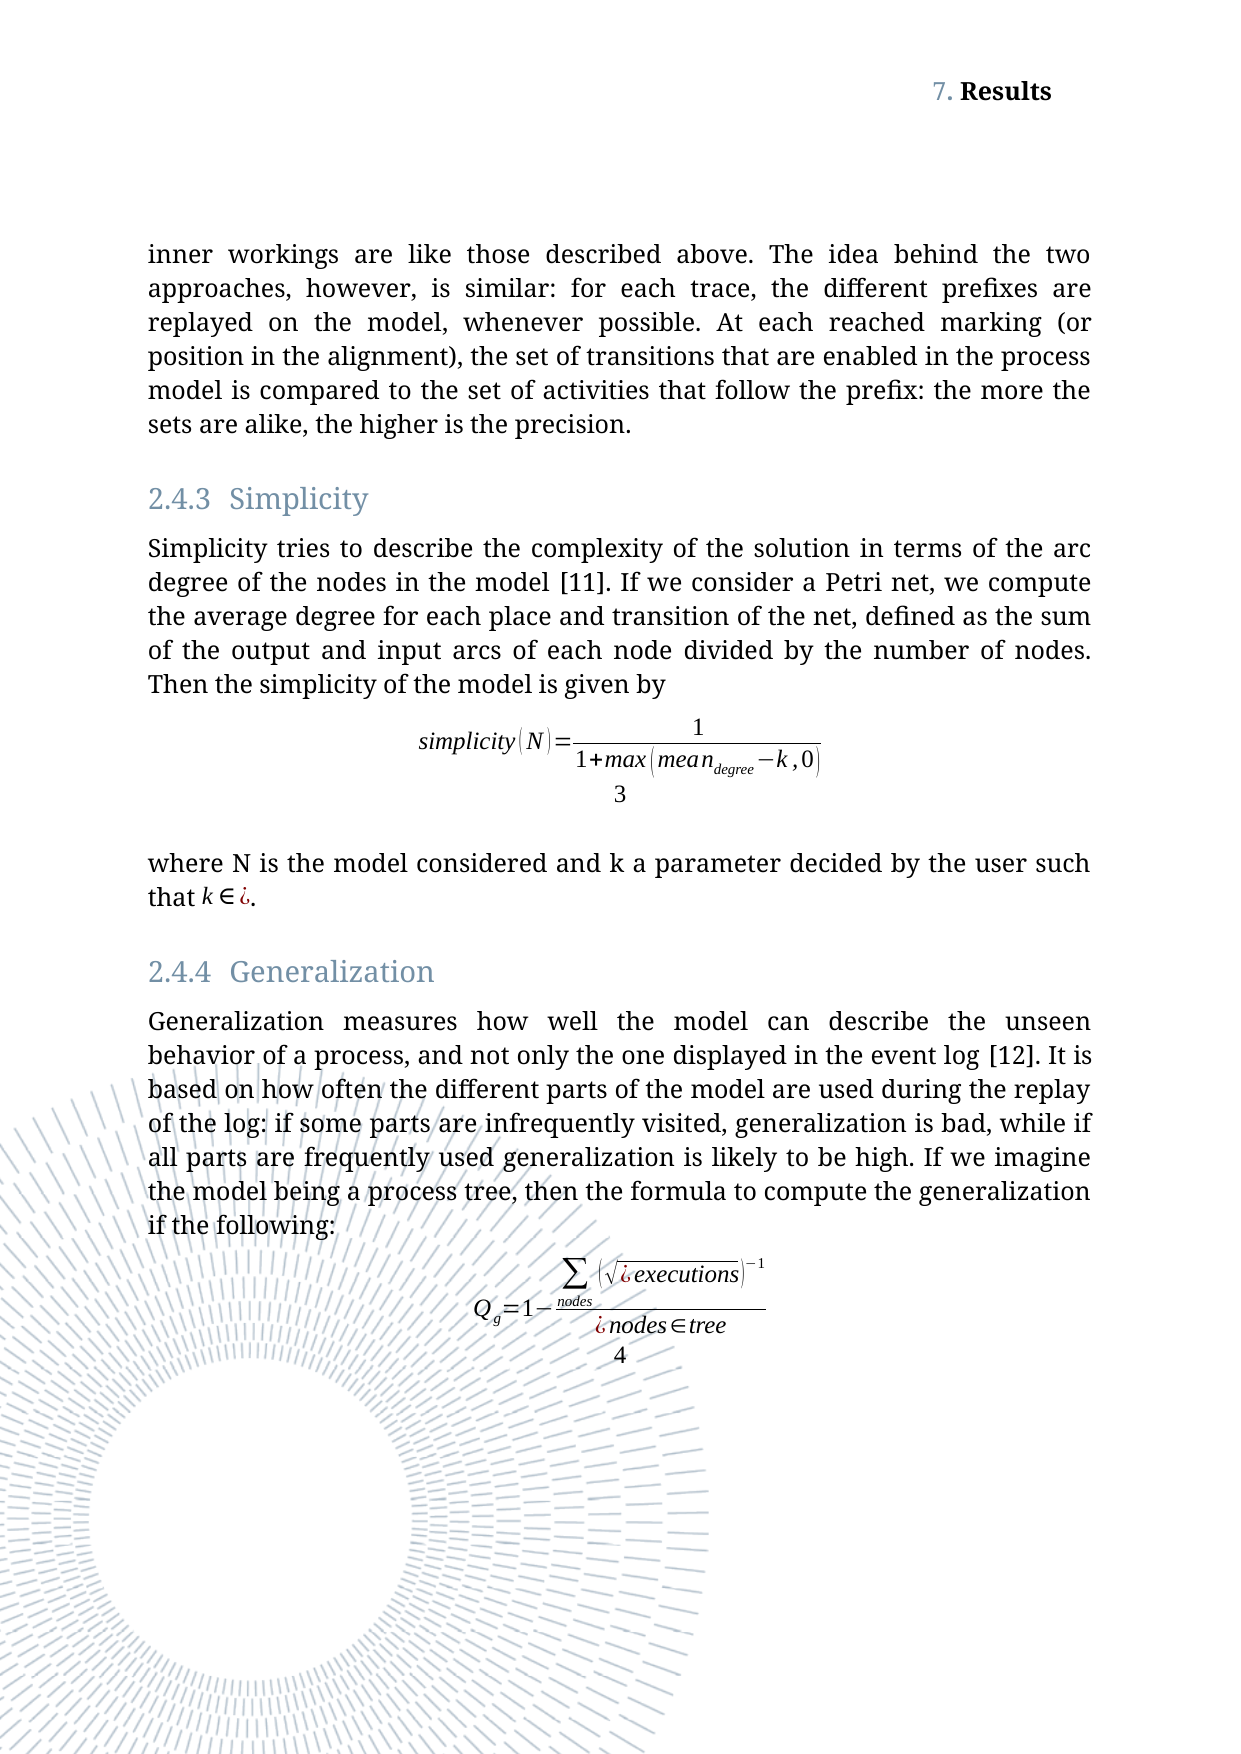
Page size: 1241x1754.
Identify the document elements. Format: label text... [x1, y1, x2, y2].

subtitle Simplicity [148, 478, 1092, 518]
text Simplicity tries to describe the complexity of the solution in terms of the arc degree of the nodes in the model . If we consider a Petri net, we compute the average degree for each place and transition of the net, defined as the sum of the output and input arcs of each node divided by the number of nodes. Then the simplicity of the model is given by [148, 530, 1092, 701]
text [148, 236, 1092, 441]
text where N is the model considered and k a parameter decided by the user such that . [148, 846, 1092, 914]
subtitle Generalization [148, 951, 1092, 991]
text Generalization measures how well the model can describe the unseen behavior of a process, and not only the one displayed in the event log. It is based on how often the different parts of the model are used during the replay of the log: if some parts are infrequently visited, generalization is bad, while if all parts are frequently used generalization is likely to be high. If we imagine the model being a process tree, then the formula to compute the generalization if the following: [148, 1003, 1092, 1242]
